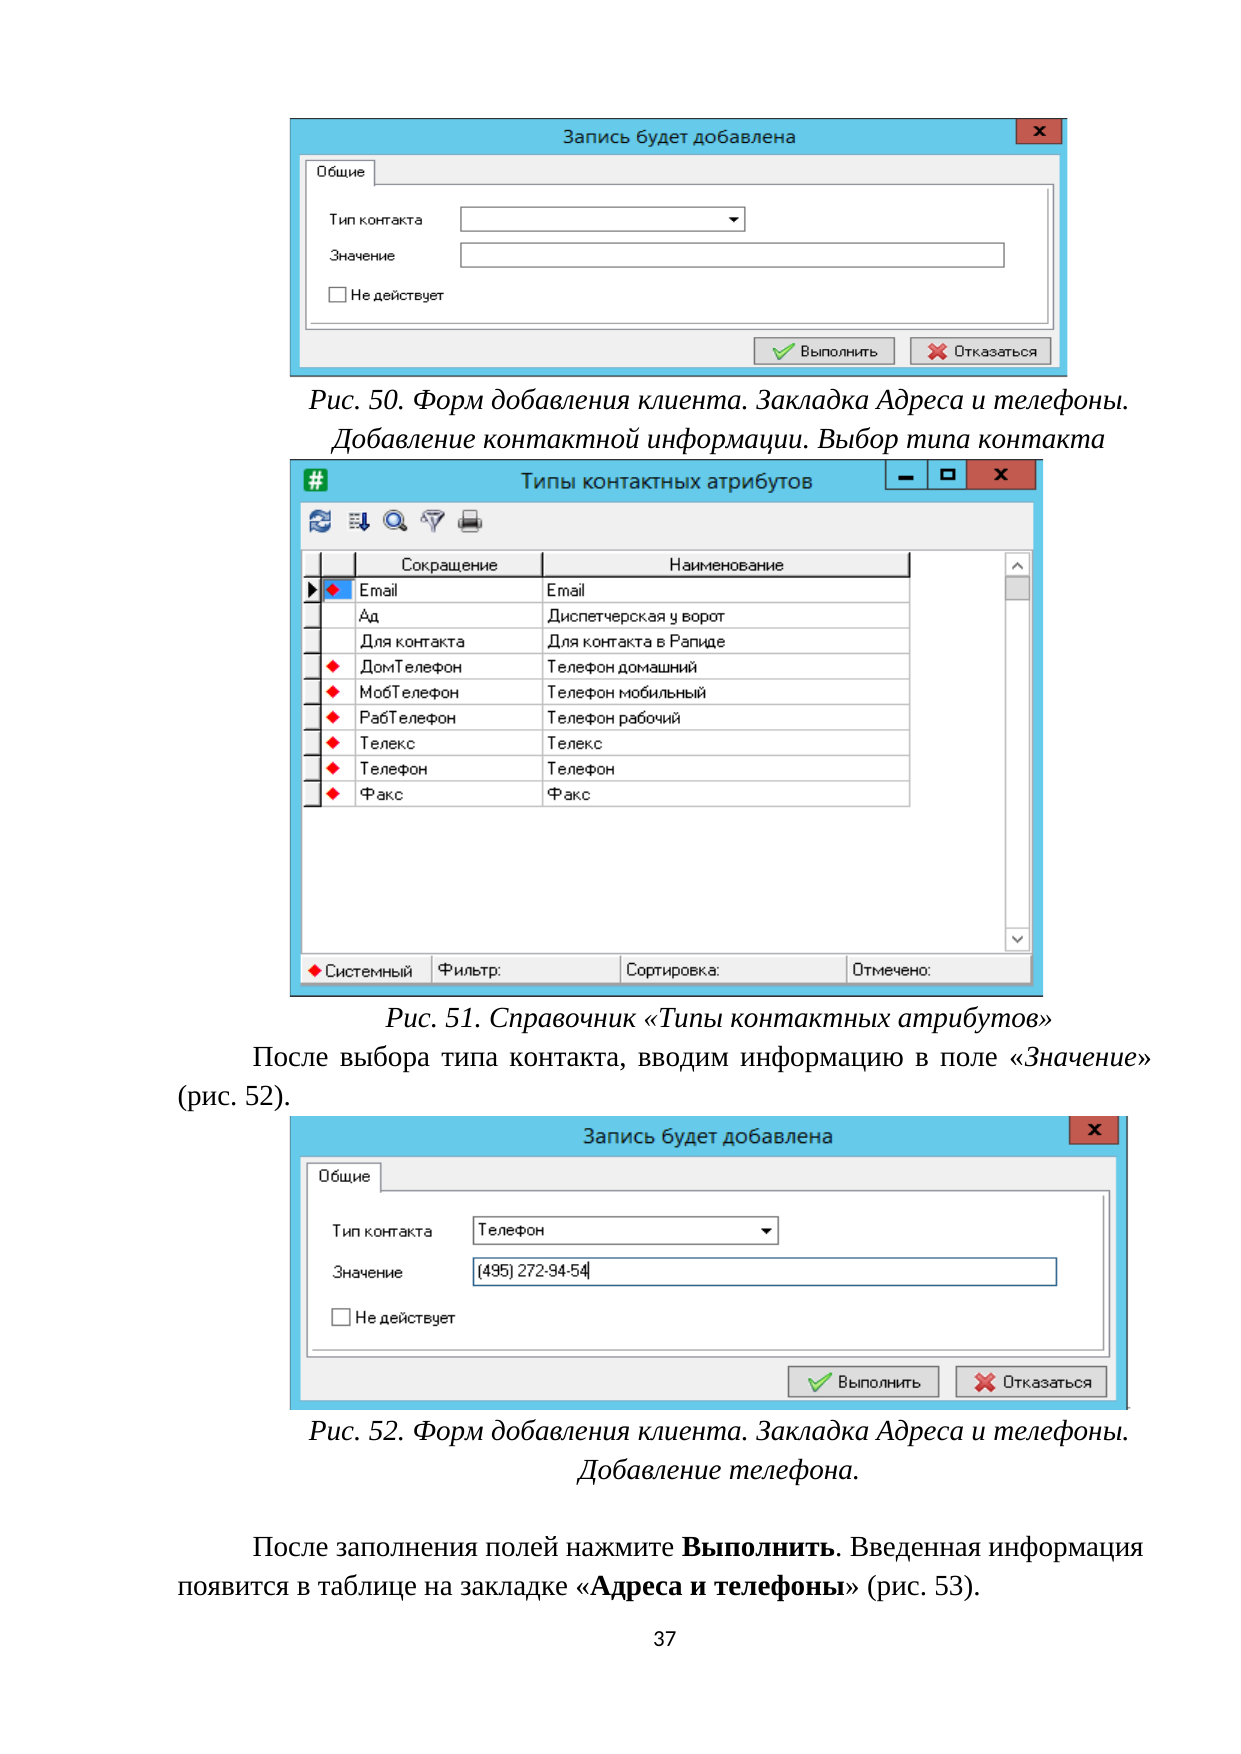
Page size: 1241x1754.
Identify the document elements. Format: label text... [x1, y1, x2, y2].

list Рис. 51. Справочник «Типы контактных атрибутов» [290, 1001, 1152, 1034]
picture [289, 1116, 1131, 1410]
picture [289, 118, 1068, 378]
picture [289, 459, 1044, 997]
list После заполнения полей нажмите Выполнить. Введенная информация появится в таблице на закладке «Адреса и телефоны» (рис. 53). [177, 1529, 1152, 1601]
list Рис. 50. Форм добавления клиента. Закладка Адреса и телефоны. Добавление контактной информации. Выбор типа контакта [290, 382, 1152, 454]
list После выбора типа контакта, вводим информацию в поле «Значение» (рис. 52). [177, 1039, 1152, 1111]
list Рис. 52. Форм добавления клиента. Закладка Адреса и телефоны. Добавление телефона. [290, 1413, 1152, 1486]
